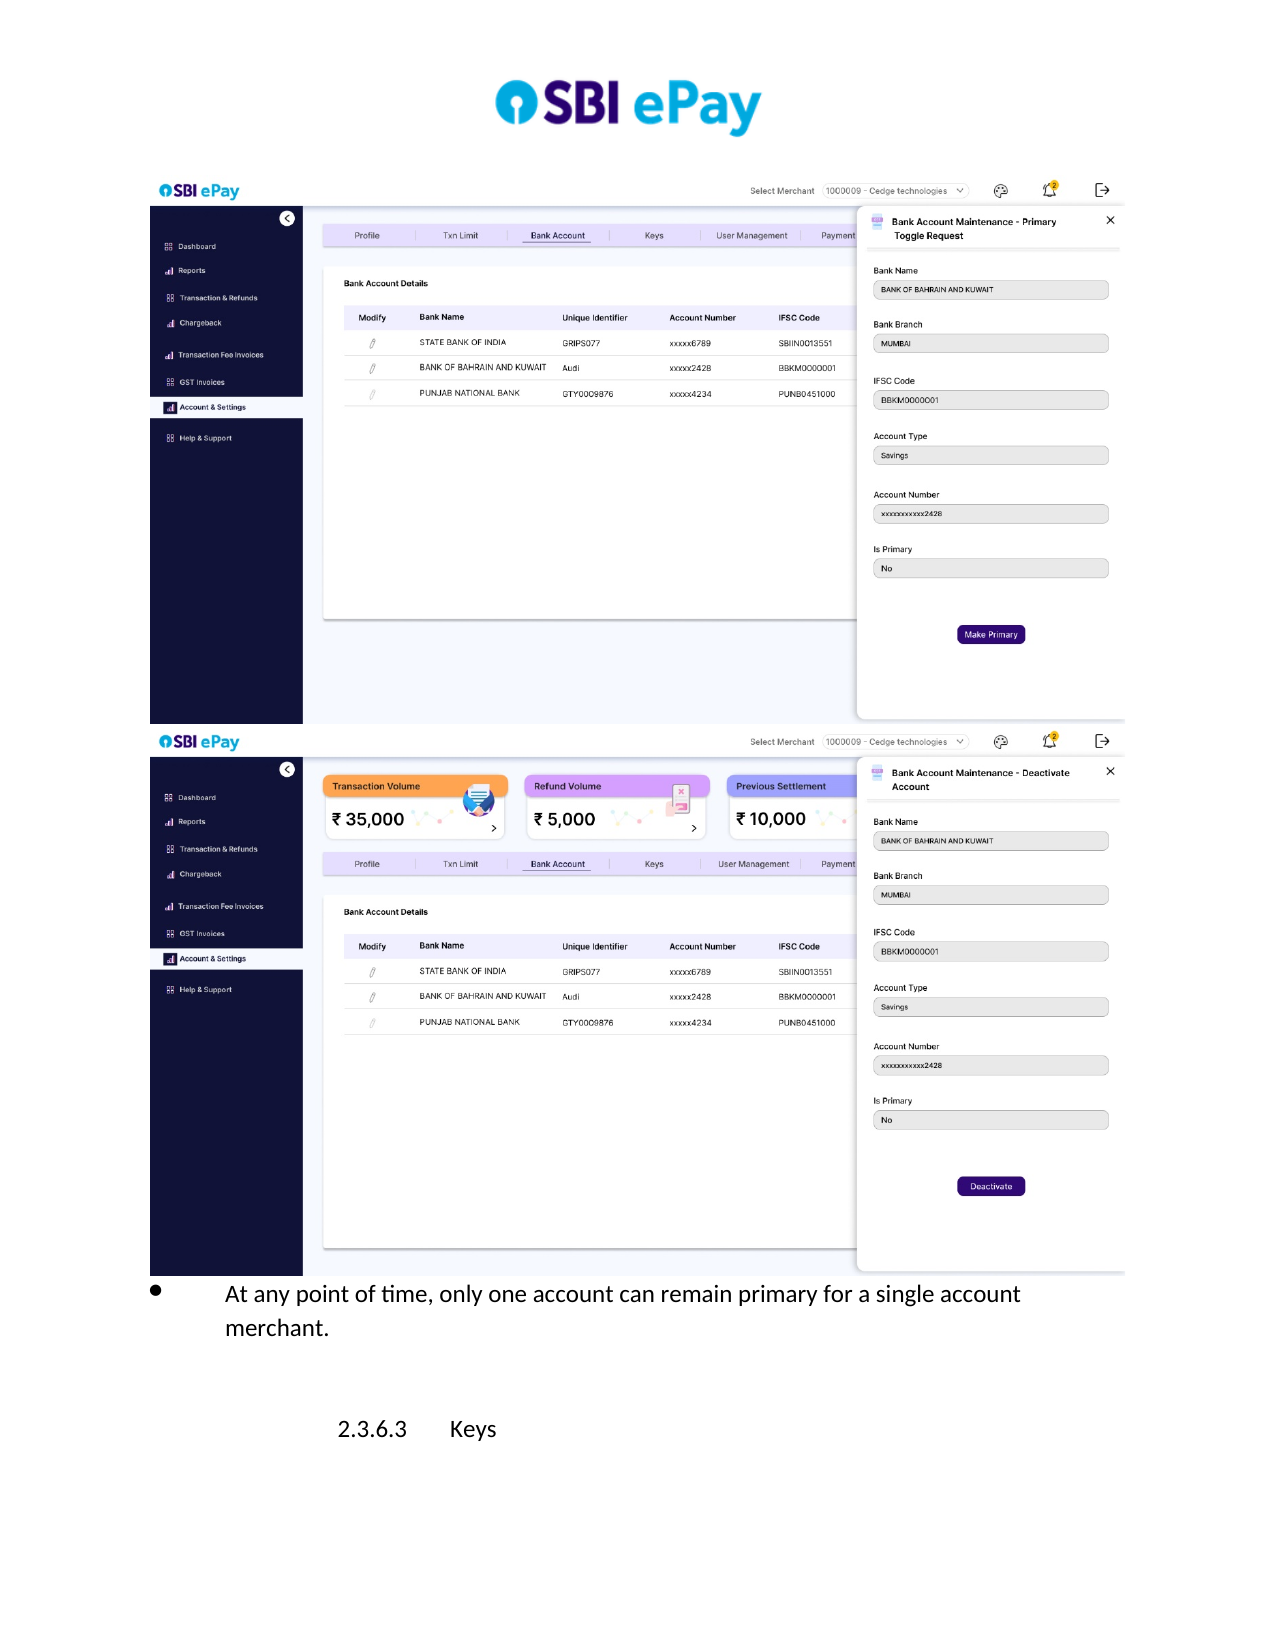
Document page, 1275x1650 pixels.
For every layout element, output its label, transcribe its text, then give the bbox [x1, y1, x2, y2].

picture [486, 75, 789, 142]
list Keys [337, 1413, 1125, 1443]
picture [150, 175, 1125, 724]
list At any point of time, only one account can remain primary for a single account merchant. [150, 1278, 1125, 1342]
picture [150, 726, 1125, 1276]
